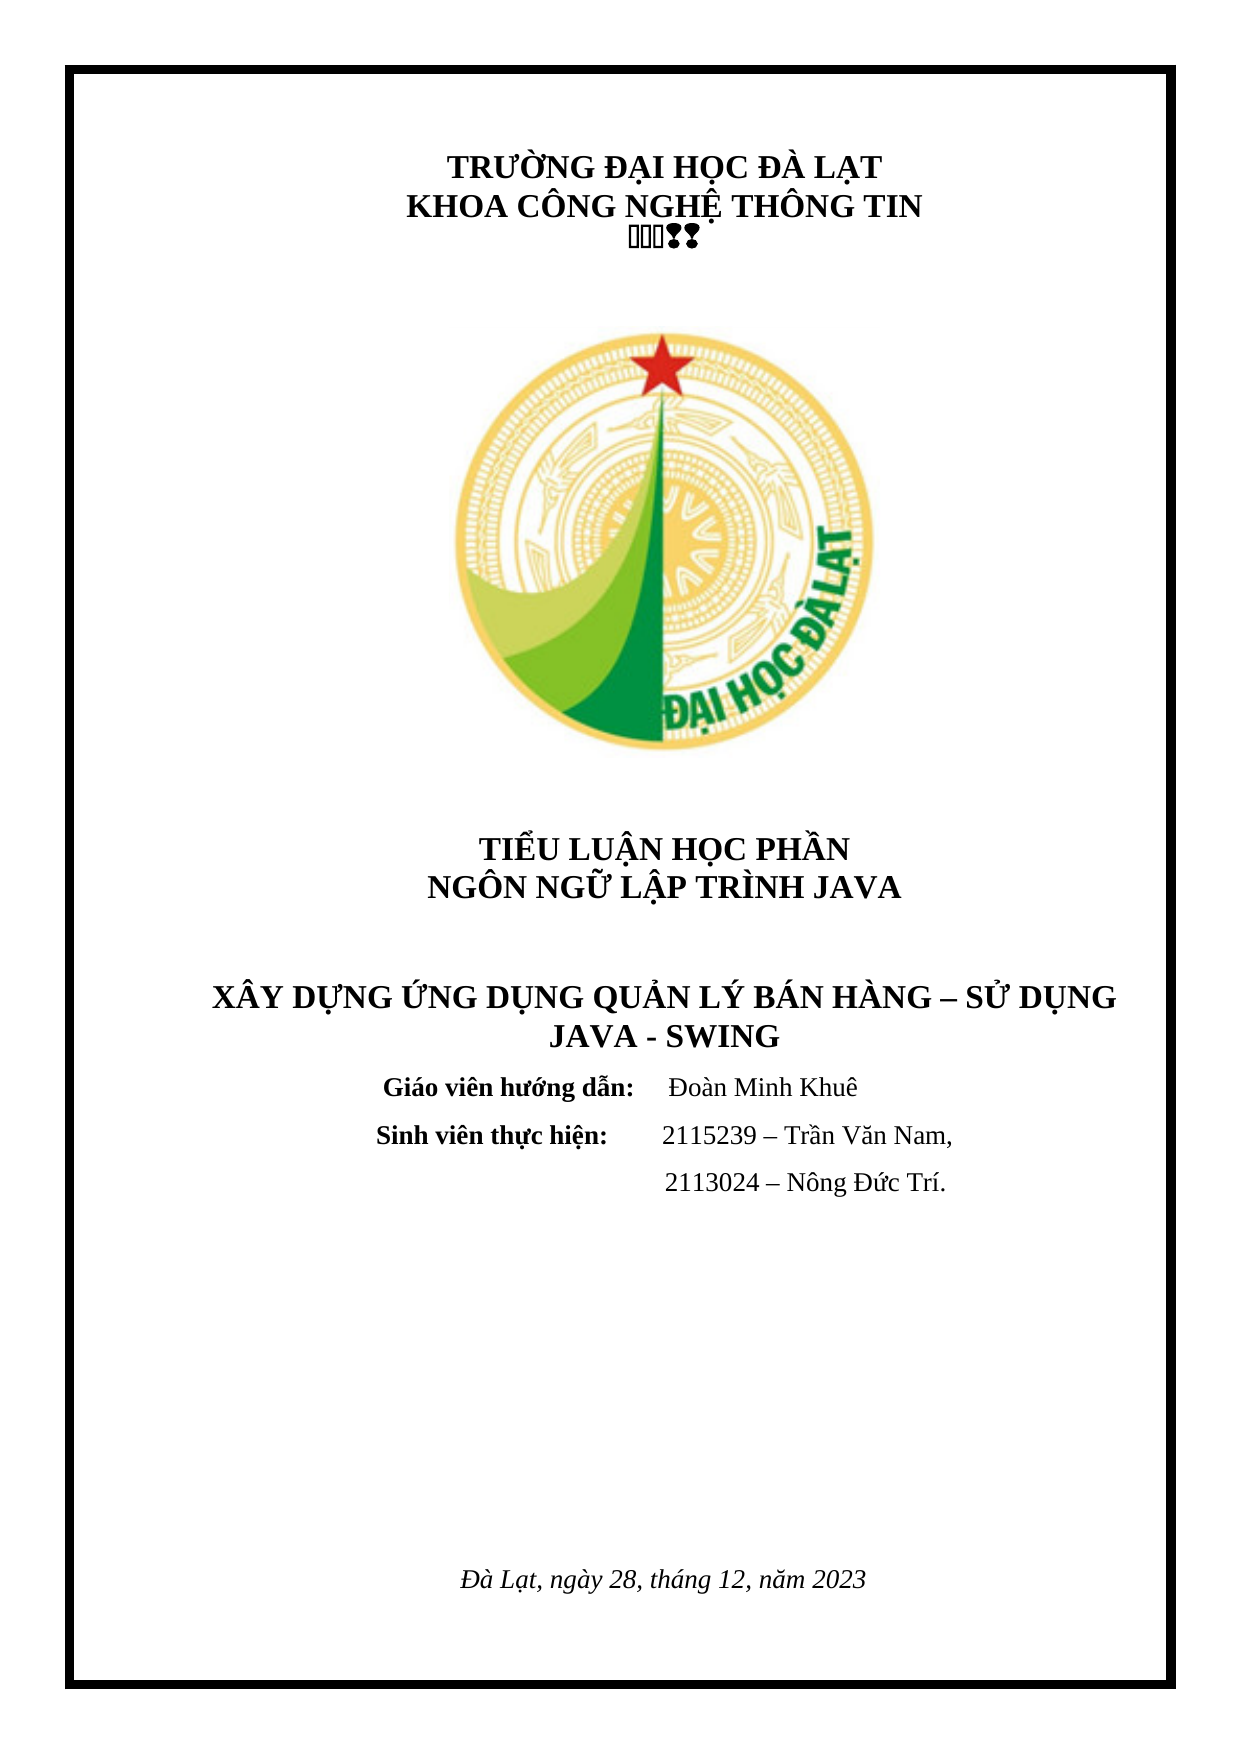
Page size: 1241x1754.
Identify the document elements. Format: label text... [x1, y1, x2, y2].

text TRƯỜNG ĐẠI HỌC ĐÀ LẠT KHOA CÔNG NGHỆ THÔNG TIN [207, 148, 1122, 255]
text Sinh viên thực hiện: 2115239 – Trần Văn Nam, [207, 1119, 1122, 1150]
text Giáo viên hướng dẫn: Đoàn Minh Khuê [207, 1071, 1122, 1102]
picture [448, 326, 880, 758]
text XÂY DỰNG ỨNG DỤNG QUẢN LÝ BÁN HÀNG – SỬ DỤNG JAVA - SWING [207, 978, 1122, 1054]
text TIỂU LUẬN HỌC PHẦN NGÔN NGỮ LẬP TRÌNH JAVA [207, 829, 1122, 906]
text Đà Lạt, ngày 28, tháng 12, năm 2023 [207, 1563, 1122, 1594]
text 2113024 – Nông Đức Trí. [432, 1167, 1122, 1198]
